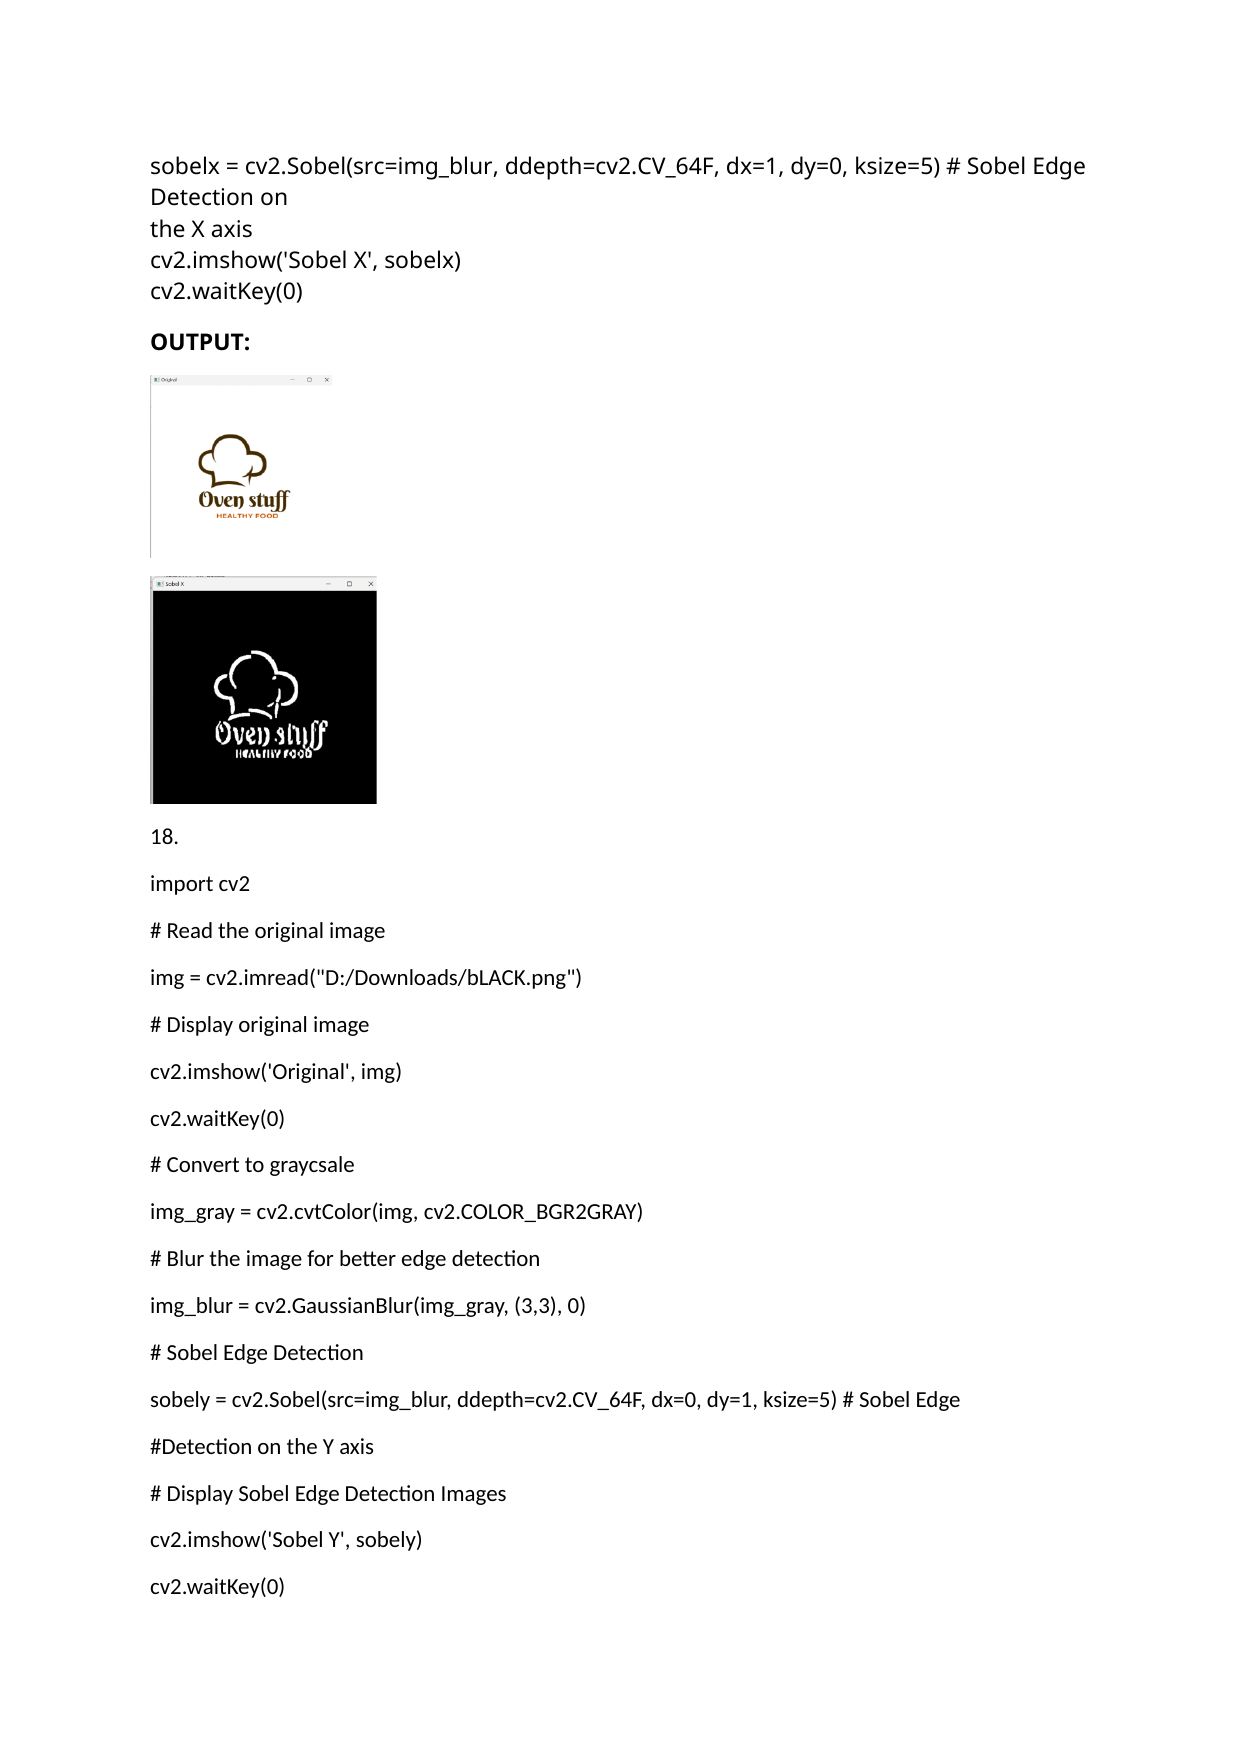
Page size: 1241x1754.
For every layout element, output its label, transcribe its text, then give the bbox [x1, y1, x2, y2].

text import cv2 [150, 869, 1090, 897]
text cv2.waitKey(0) [150, 275, 1090, 306]
text sobely = cv2.Sobel(src=img_blur, ddepth=cv2.CV_64F, dx=0, dy=1, ksize=5) # Sobel Edge [150, 1385, 1090, 1413]
text cv2.imshow('Sobel X', sobelx) [150, 244, 1090, 275]
text img_gray = cv2.cvtColor(img, cv2.COLOR_BGR2GRAY) [150, 1197, 1090, 1226]
text cv2.waitKey(0) [150, 1572, 1090, 1601]
text # Convert to graycsale [150, 1151, 1090, 1179]
text # Sobel Edge Detection [150, 1338, 1090, 1366]
text 18. [150, 822, 1090, 851]
text # Display Sobel Edge Detection Images [150, 1479, 1090, 1507]
text # Read the original image [150, 916, 1090, 944]
text # Display original image [150, 1010, 1090, 1038]
picture [150, 576, 377, 804]
text cv2.imshow('Sobel Y', sobely) [150, 1526, 1090, 1554]
text the X axis [150, 212, 1090, 244]
text img_blur = cv2.GaussianBlur(img_gray, (3,3), 0) [150, 1291, 1090, 1319]
text # Blur the image for better edge detection [150, 1244, 1090, 1272]
text cv2.imshow('Original', img) [150, 1057, 1090, 1085]
picture [150, 375, 333, 558]
text cv2.waitKey(0) [150, 1104, 1090, 1132]
text sobelx = cv2.Sobel(src=img_blur, ddepth=cv2.CV_64F, dx=1, dy=0, ksize=5) # Sobel Edge Detection on [150, 150, 1090, 212]
text OUTPUT: [150, 325, 1090, 357]
text img = cv2.imread("D:/Downloads/bLACK.png") [150, 963, 1090, 991]
text #Detection on the Y axis [150, 1432, 1090, 1460]
